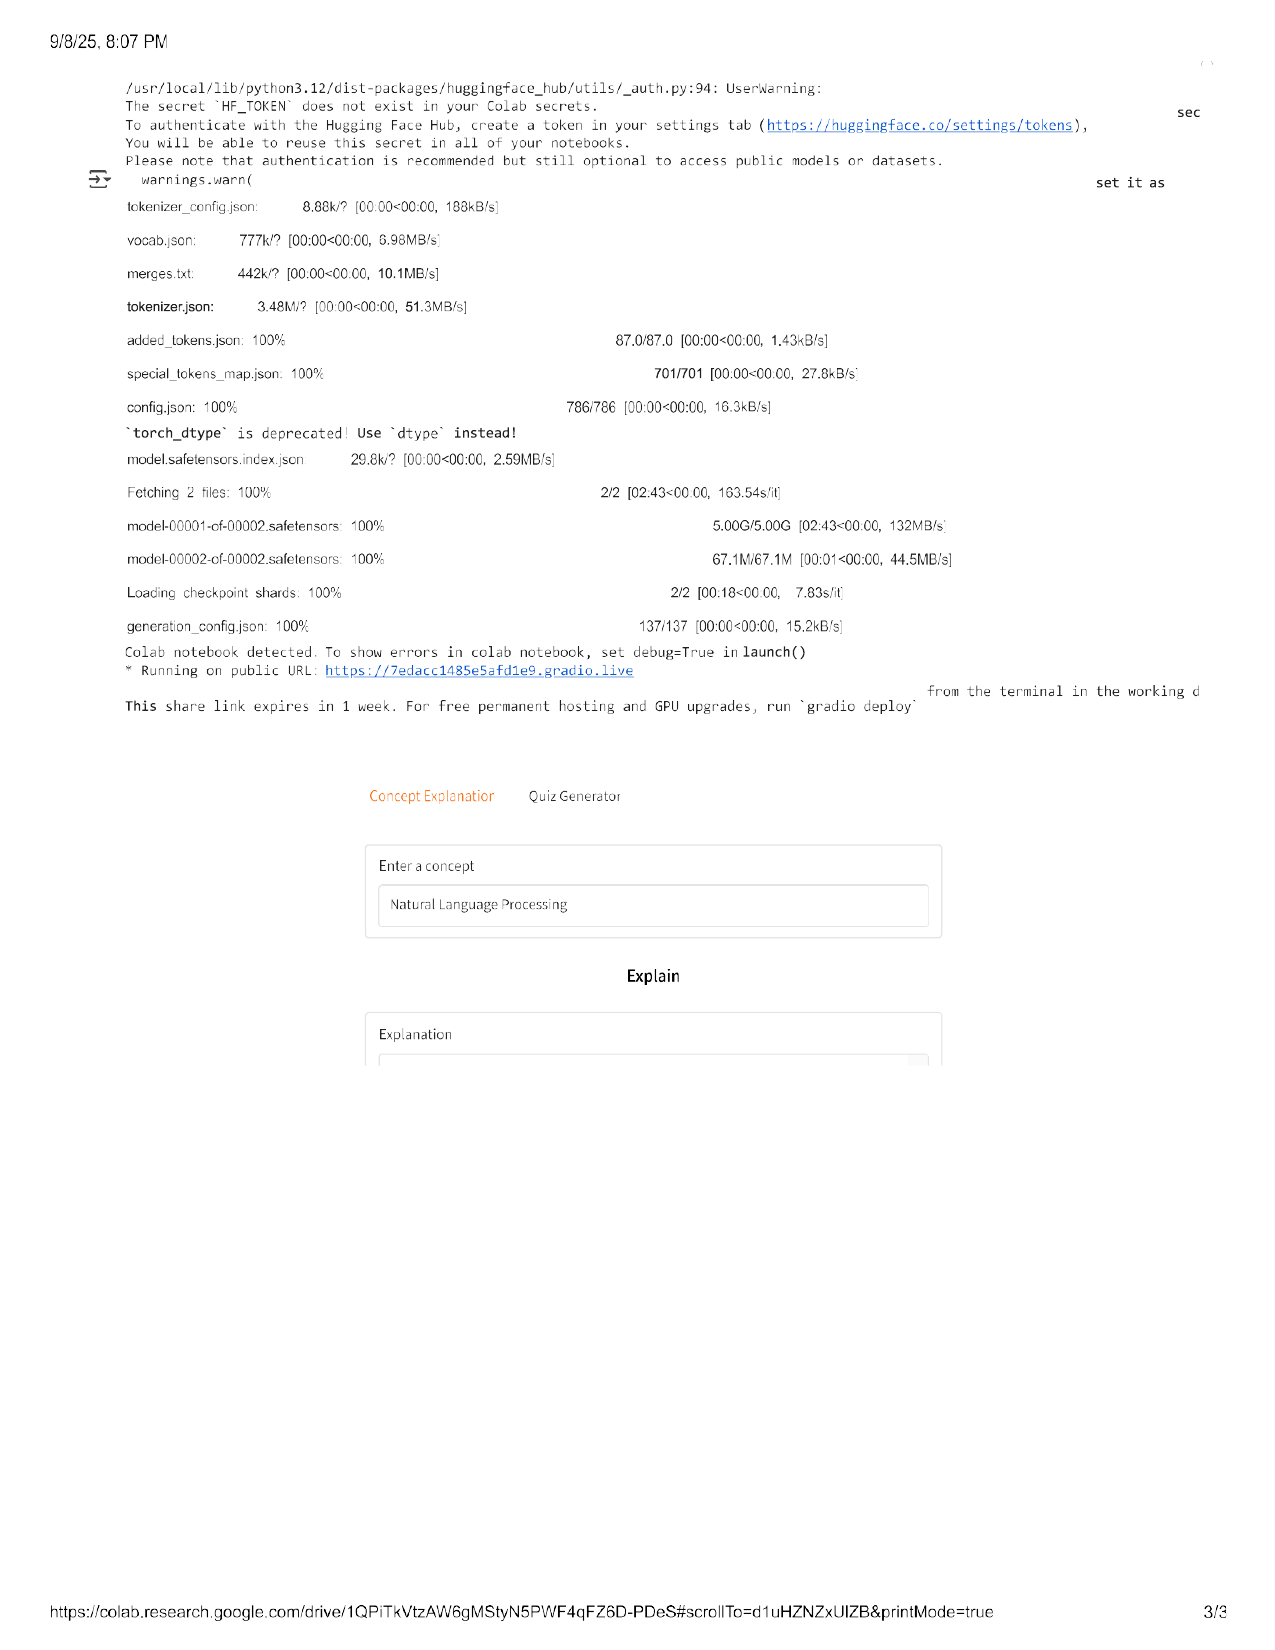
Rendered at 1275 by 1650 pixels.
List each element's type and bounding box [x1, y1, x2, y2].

picture [125, 82, 1086, 187]
picture [601, 487, 707, 500]
picture [370, 790, 495, 804]
picture [351, 453, 482, 467]
picture [1204, 1605, 1227, 1618]
picture [890, 520, 946, 533]
picture [640, 620, 774, 634]
picture [628, 969, 679, 985]
picture [927, 685, 1199, 699]
picture [567, 401, 703, 415]
picture [238, 268, 366, 281]
picture [713, 553, 879, 567]
picture [240, 234, 368, 248]
picture [127, 201, 257, 214]
picture [166, 700, 395, 714]
picture [616, 334, 760, 348]
picture [768, 700, 916, 714]
picture [398, 427, 443, 441]
picture [494, 453, 554, 467]
picture [125, 646, 317, 678]
picture [787, 620, 842, 634]
picture [380, 860, 474, 874]
picture [128, 553, 384, 564]
picture [128, 453, 306, 467]
picture [890, 553, 951, 567]
picture [1201, 61, 1214, 66]
picture [128, 587, 341, 600]
picture [802, 368, 858, 381]
picture [378, 884, 929, 927]
picture [529, 790, 620, 803]
picture [127, 401, 237, 415]
picture [379, 234, 440, 247]
picture [127, 620, 309, 634]
picture [258, 301, 394, 314]
picture [671, 587, 777, 600]
picture [713, 520, 878, 533]
picture [128, 520, 384, 531]
picture [50, 34, 167, 50]
picture [711, 368, 790, 381]
picture [421, 301, 466, 314]
picture [238, 427, 347, 441]
picture [446, 201, 498, 214]
picture [303, 201, 434, 214]
picture [127, 368, 324, 381]
picture [127, 235, 195, 248]
picture [380, 1028, 451, 1042]
picture [326, 646, 737, 678]
picture [715, 401, 770, 414]
picture [128, 487, 271, 500]
picture [407, 700, 756, 714]
picture [51, 1605, 993, 1621]
picture [719, 487, 780, 500]
picture [127, 334, 285, 348]
picture [88, 170, 112, 188]
picture [128, 268, 193, 281]
picture [796, 587, 843, 600]
picture [405, 268, 438, 281]
picture [779, 334, 827, 348]
